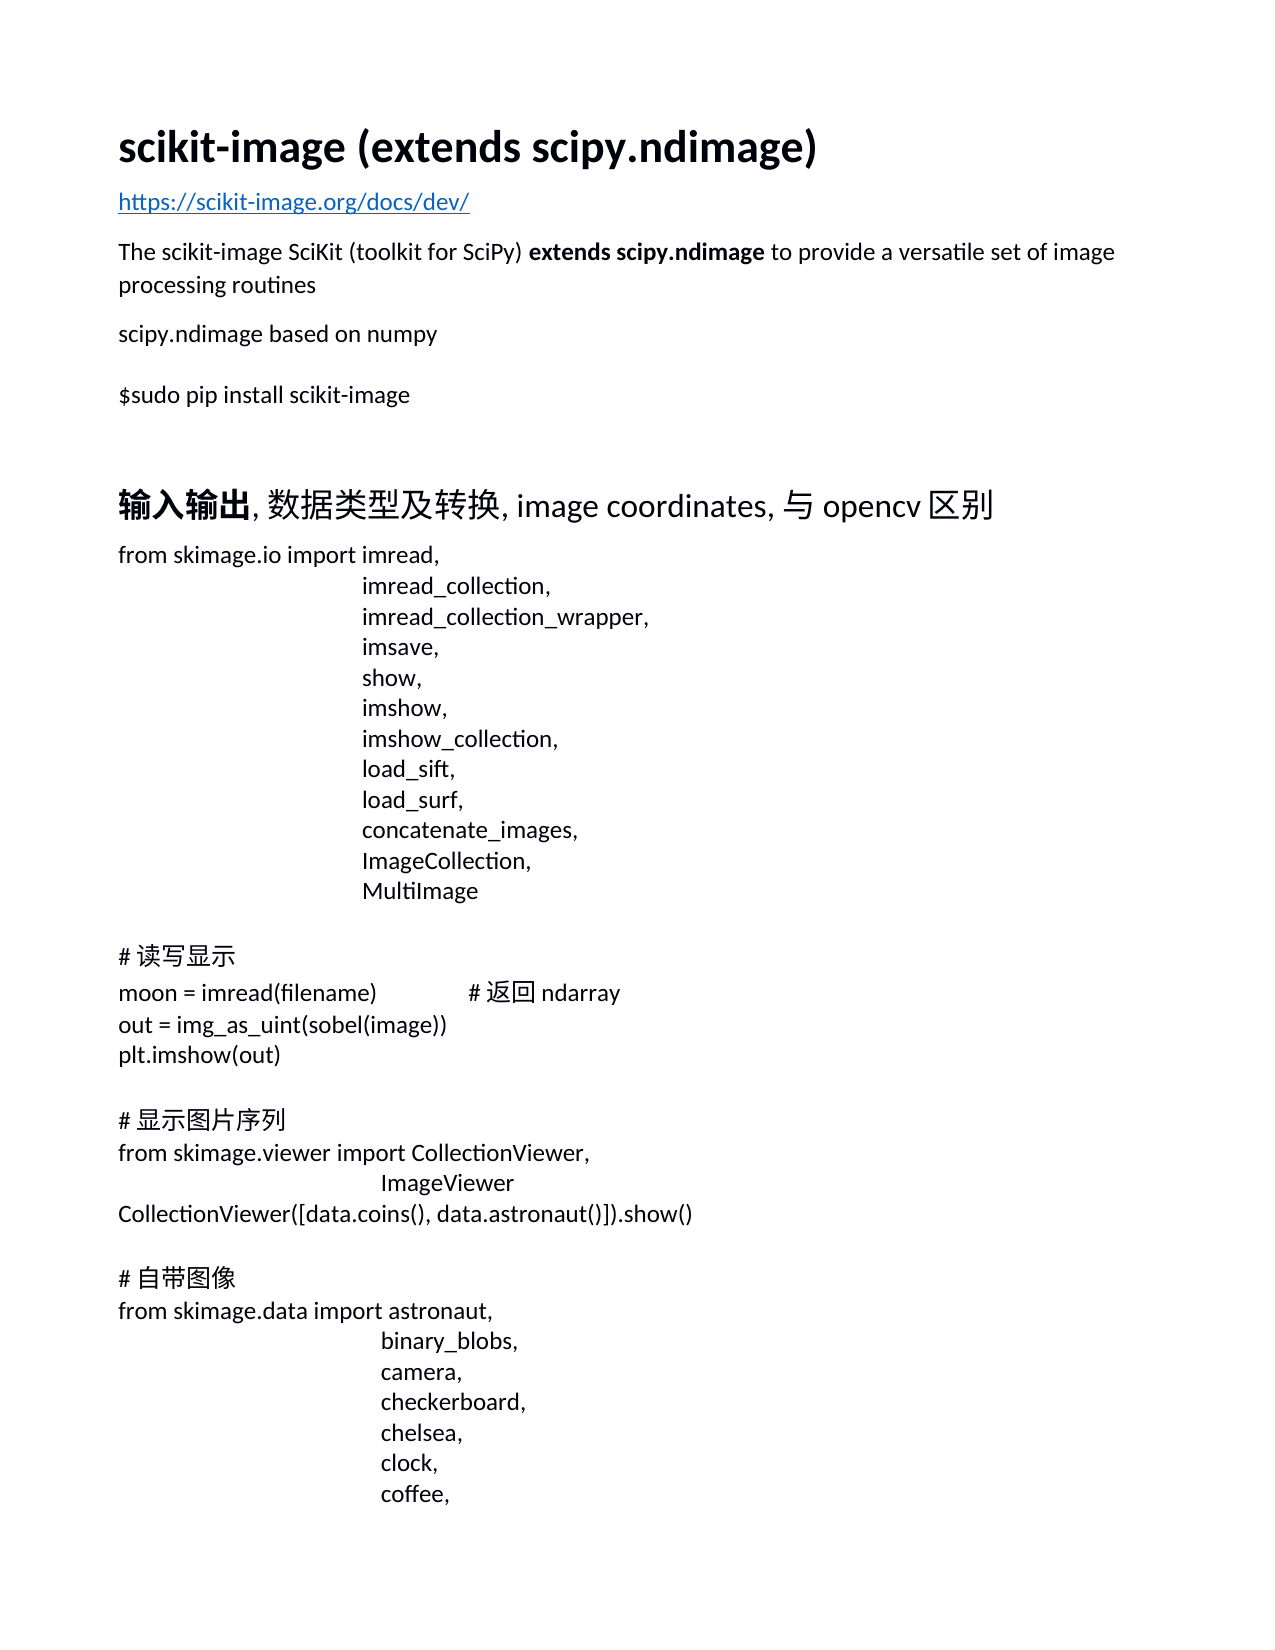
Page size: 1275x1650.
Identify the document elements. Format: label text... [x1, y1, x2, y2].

text # 读写显示 [118, 936, 1157, 973]
text # 显示图片序列 [118, 1100, 1157, 1137]
text load_surf, [337, 784, 1157, 814]
subtitle scikit-image (extends scipy.ndimage)http://scikit-image.org/docs/stable/ [118, 118, 1157, 174]
text # 自带图像 [118, 1259, 1157, 1295]
text out = img_as_uint(sobel(image)) [118, 1009, 1157, 1039]
text concatenate_images, [337, 814, 1157, 845]
text load_sift, [337, 753, 1157, 784]
text $sudo pip install scikit-image [118, 380, 1157, 410]
text checkerboard, [337, 1387, 1157, 1417]
text from skimage.data import astronaut, [118, 1295, 1157, 1326]
text The scikit-image SciKit (toolkit for SciPy) extends scipy.ndimage to provide a versatile set of image processing routines [118, 236, 1157, 299]
text CollectionViewer([data.coins(), data.astronaut()]).show() [118, 1198, 1157, 1228]
text imsave, [337, 631, 1157, 662]
text from skimage.viewer import CollectionViewer, [118, 1137, 1157, 1167]
text https://scikit-image.org/docs/dev/ [118, 187, 1157, 217]
text ImageViewer [337, 1167, 1157, 1198]
text binary_blobs, [337, 1326, 1157, 1356]
text camera, [337, 1356, 1157, 1387]
text moon = imread(filename) # 返回ndarray [118, 973, 1157, 1009]
text scipy.ndimage based on numpy [118, 319, 1157, 349]
text imshow, [337, 692, 1157, 723]
text imread_collection, [337, 570, 1157, 601]
text chelsea, [337, 1417, 1157, 1448]
text MultiImage [337, 875, 1157, 906]
text coffee, [337, 1478, 1157, 1509]
text clock, [337, 1448, 1157, 1478]
text imread_collection_wrapper, [337, 601, 1157, 631]
text plt.imshow(out) [118, 1039, 1157, 1070]
subtitle 输入输出, 数据类型及转换, image coordinates, 与opencv区别 [118, 479, 1157, 527]
text show, [337, 662, 1157, 692]
text imshow_collection, [337, 723, 1157, 753]
text ImageCollection, [337, 845, 1157, 875]
text from skimage.io import imread, [118, 539, 1157, 570]
